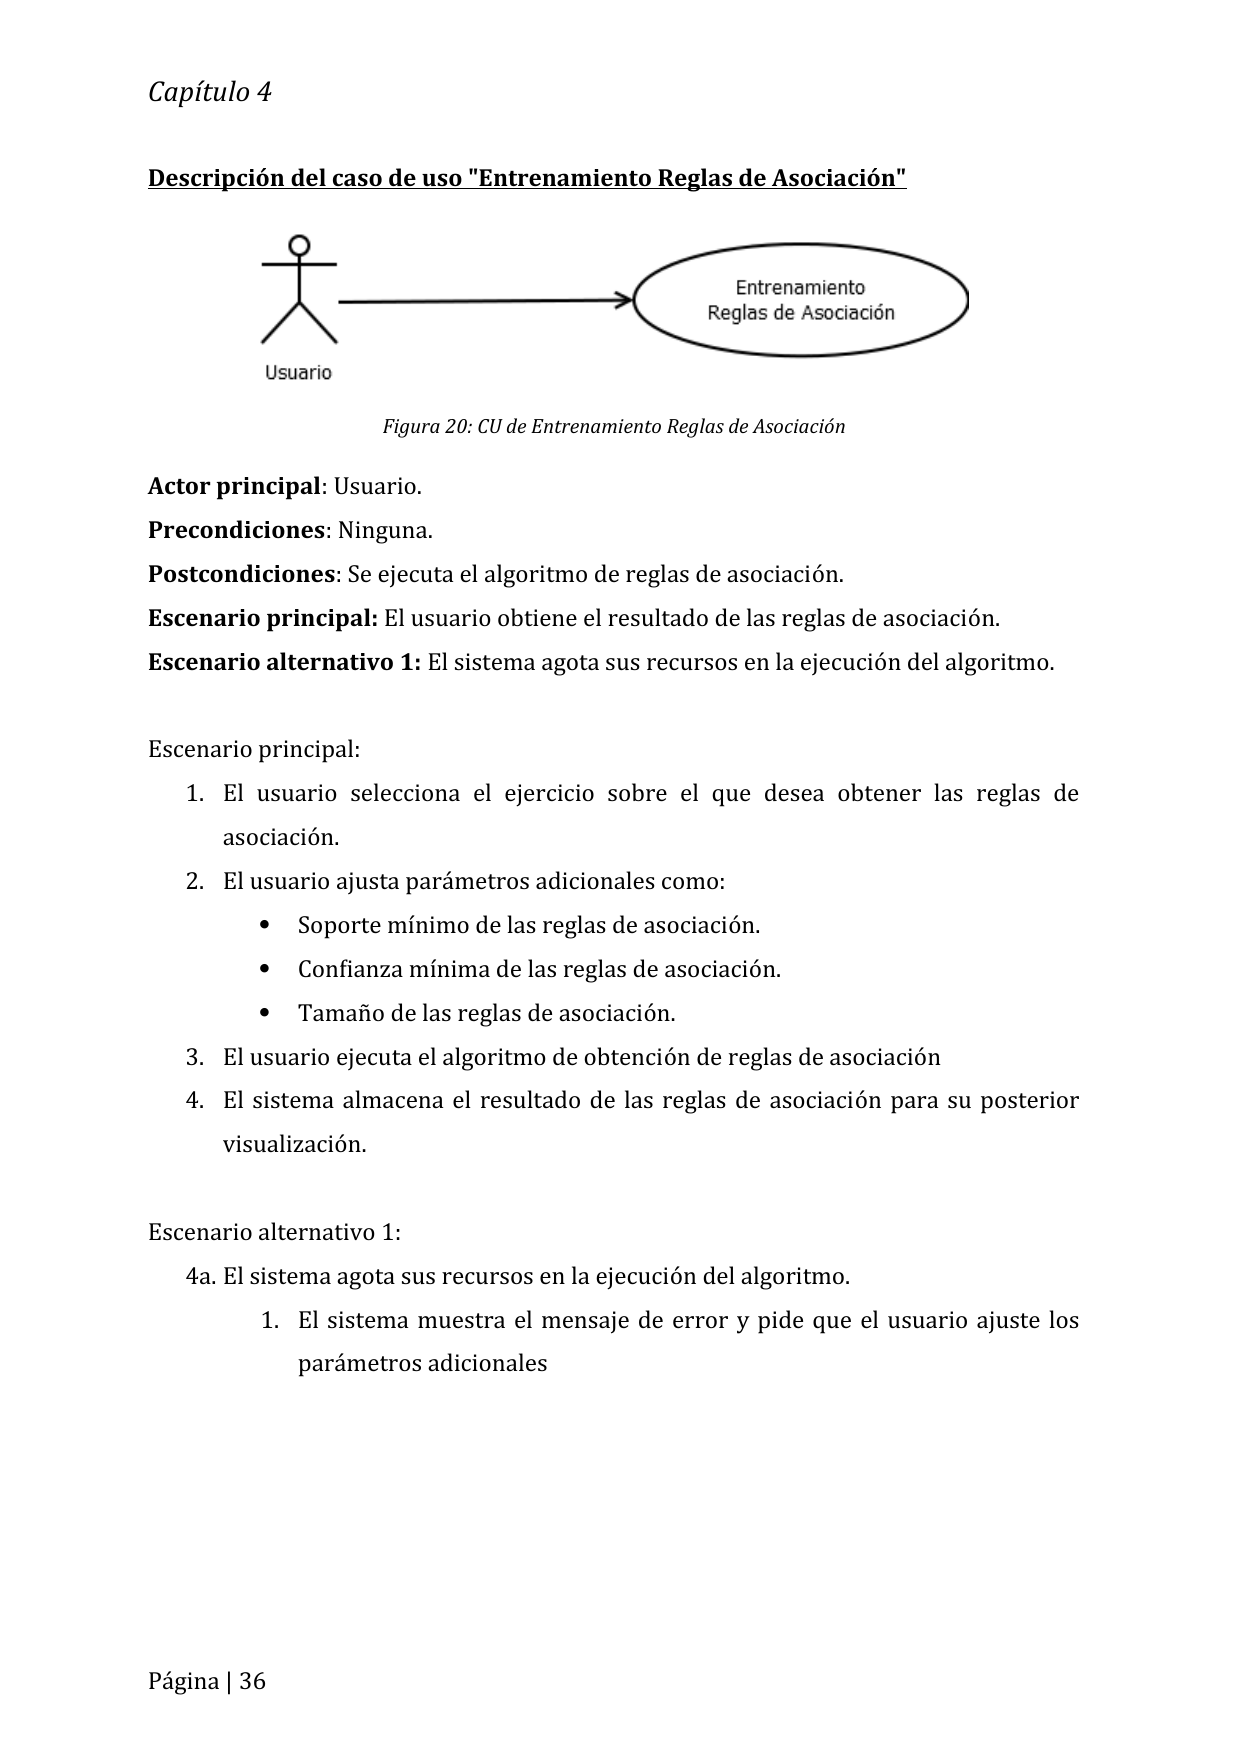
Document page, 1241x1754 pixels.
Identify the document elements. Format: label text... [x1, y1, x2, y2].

text Descripción del caso de uso "Entrenamiento Reglas de Asociación" [148, 162, 1081, 192]
picture [259, 216, 969, 389]
text Escenario alternativo 1: El sistema agota sus recursos en la ejecución del algoritmo. [148, 646, 1081, 676]
list Soporte mínimo de las reglas de asociación. [260, 909, 1081, 939]
text Escenario principal: [148, 734, 1081, 763]
list Tamaño de las reglas de asociación. [260, 997, 1081, 1027]
text Postcondiciones: Se ejecuta el algoritmo de reglas de asociación. [148, 559, 1081, 588]
list Confianza mínima de las reglas de asociación. [260, 953, 1081, 983]
list El sistema muestra el mensaje de error y pide que el usuario ajuste los parámetros adicionales [260, 1304, 1081, 1377]
text Escenario alternativo 1: [148, 1217, 1081, 1246]
text Actor principal: Usuario. [148, 471, 1081, 500]
text Precondiciones: Ninguna. [148, 515, 1081, 544]
list El usuario ejecuta el algoritmo de obtención de reglas de asociación [185, 1041, 1081, 1070]
list El sistema agota sus recursos en la ejecución del algoritmo. [185, 1260, 1081, 1290]
list El usuario selecciona el ejercicio sobre el que desea obtener las reglas de asociación. [185, 778, 1081, 851]
list El usuario ajusta parámetros adicionales como: [185, 866, 1081, 895]
list El sistema almacena el resultado de las reglas de asociación para su posterior visualización. [185, 1085, 1081, 1158]
text Escenario principal: El usuario obtiene el resultado de las reglas de asociación. [148, 603, 1081, 632]
